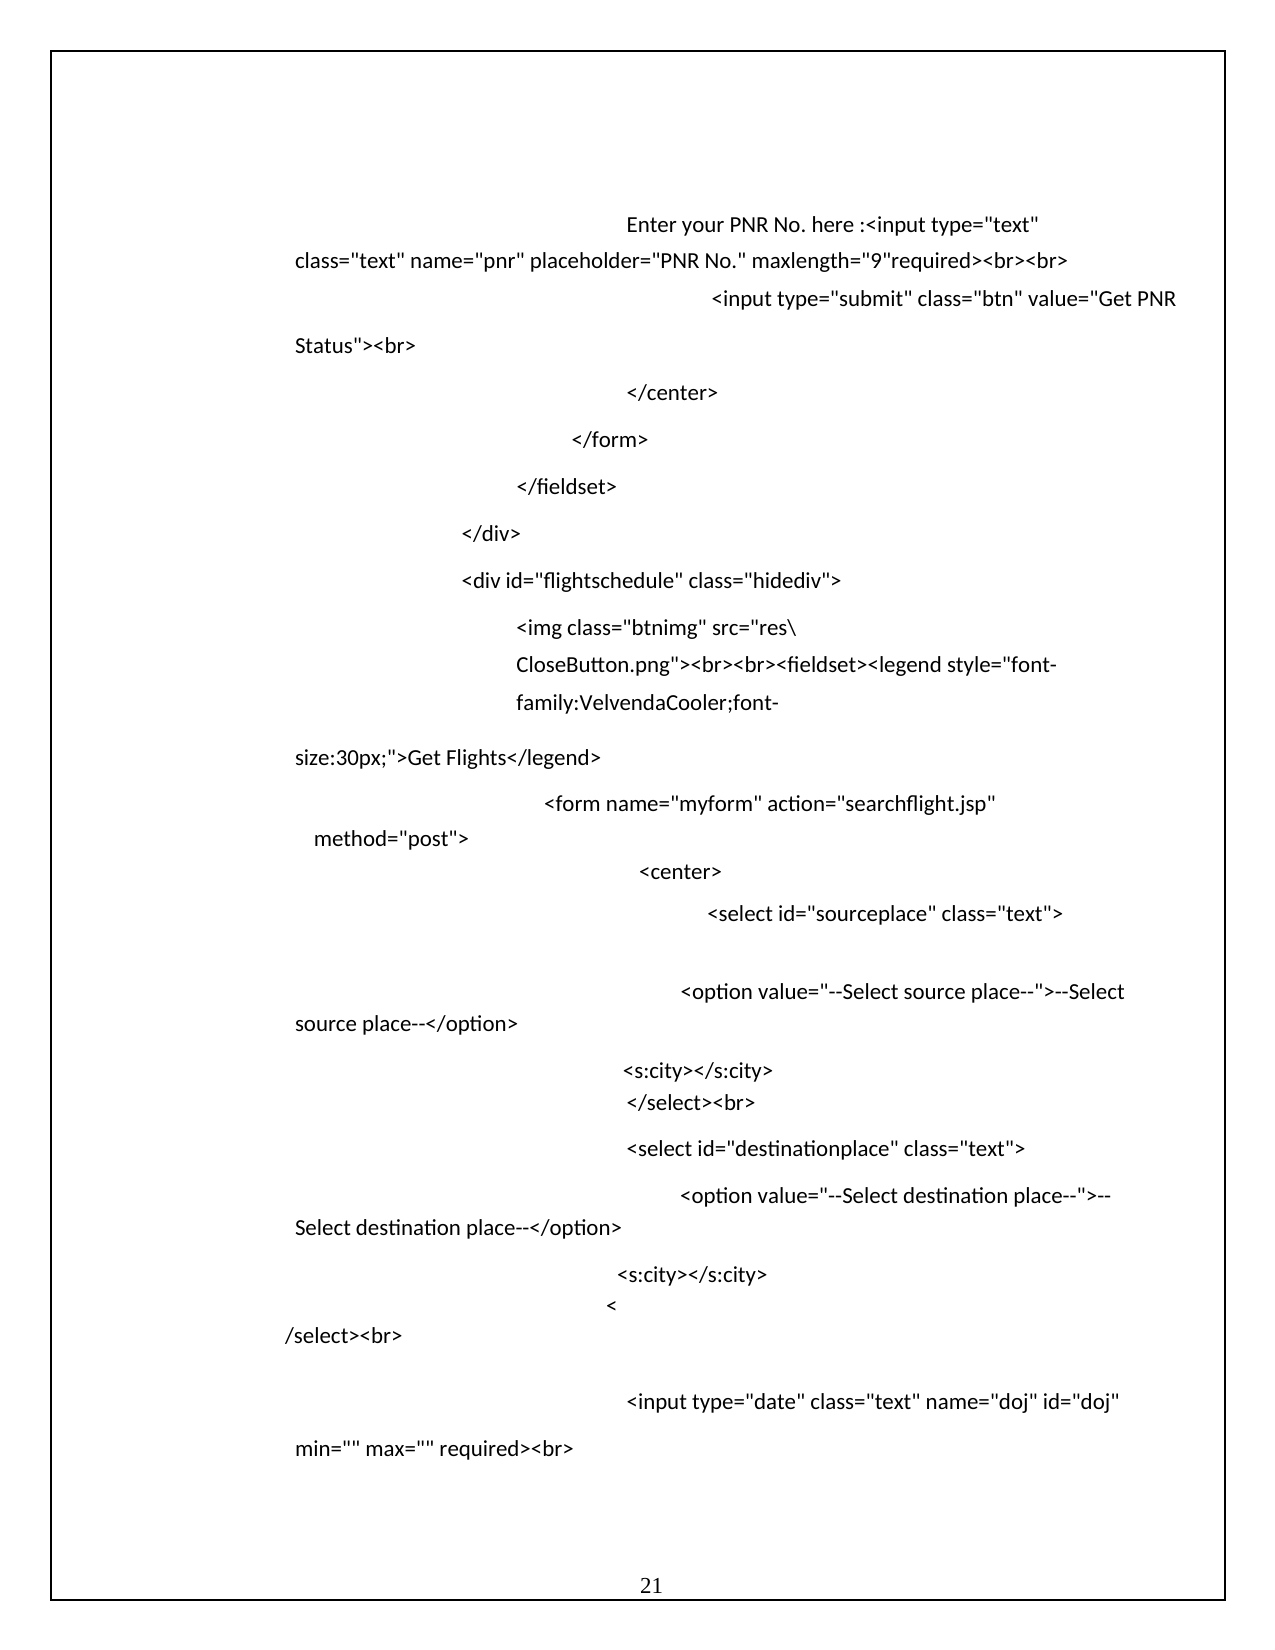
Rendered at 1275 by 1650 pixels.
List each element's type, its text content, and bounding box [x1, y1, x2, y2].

text Status"><br> [295, 331, 1124, 359]
text </select><br> [285, 1291, 606, 1350]
text Select destination place--</option> [295, 1213, 1124, 1241]
text <select id="sourceplace" class="text"> [210, 899, 1125, 927]
text <center> [210, 857, 1125, 885]
text <select id="destinationplace" class="text"> [626, 1134, 1124, 1162]
text </div> [461, 519, 1124, 547]
text <s:city></s:city> [504, 1260, 880, 1288]
text <option value="--Select destination place--">-- [210, 1181, 1111, 1209]
text </fieldset> [516, 472, 1124, 500]
text <form name="myform" action="searchflight.jsp" [544, 789, 1124, 818]
text </center> [626, 378, 1124, 406]
text </form> [571, 425, 1124, 453]
text </select><br> [626, 1088, 1124, 1116]
text <s:city></s:city> [504, 1056, 892, 1084]
text <input type="submit" class="btn" value="Get PNR [210, 284, 1125, 312]
text <option value="--Select source place--">--Select [210, 977, 1125, 1006]
text source place--</option> [295, 1009, 1124, 1037]
text <img class="btnimg" src="res\CloseButton.png"><br><br><fieldset><legend style="font-family:VelvendaCooler;font- [516, 613, 1124, 716]
text Enter your PNR No. here :<input type="text" [626, 210, 1124, 238]
text size:30px;">Get Flights</legend> [295, 743, 1124, 771]
text method="post"> [210, 824, 1125, 852]
text class="text" name="pnr" placeholder="PNR No." maxlength="9"required><br><br> [295, 246, 1124, 274]
text <div id="flightschedule" class="hidediv"> [461, 566, 1124, 594]
text min="" max="" required><br> [295, 1434, 1124, 1462]
text <input type="date" class="text" name="doj" id="doj" [626, 1387, 1124, 1416]
